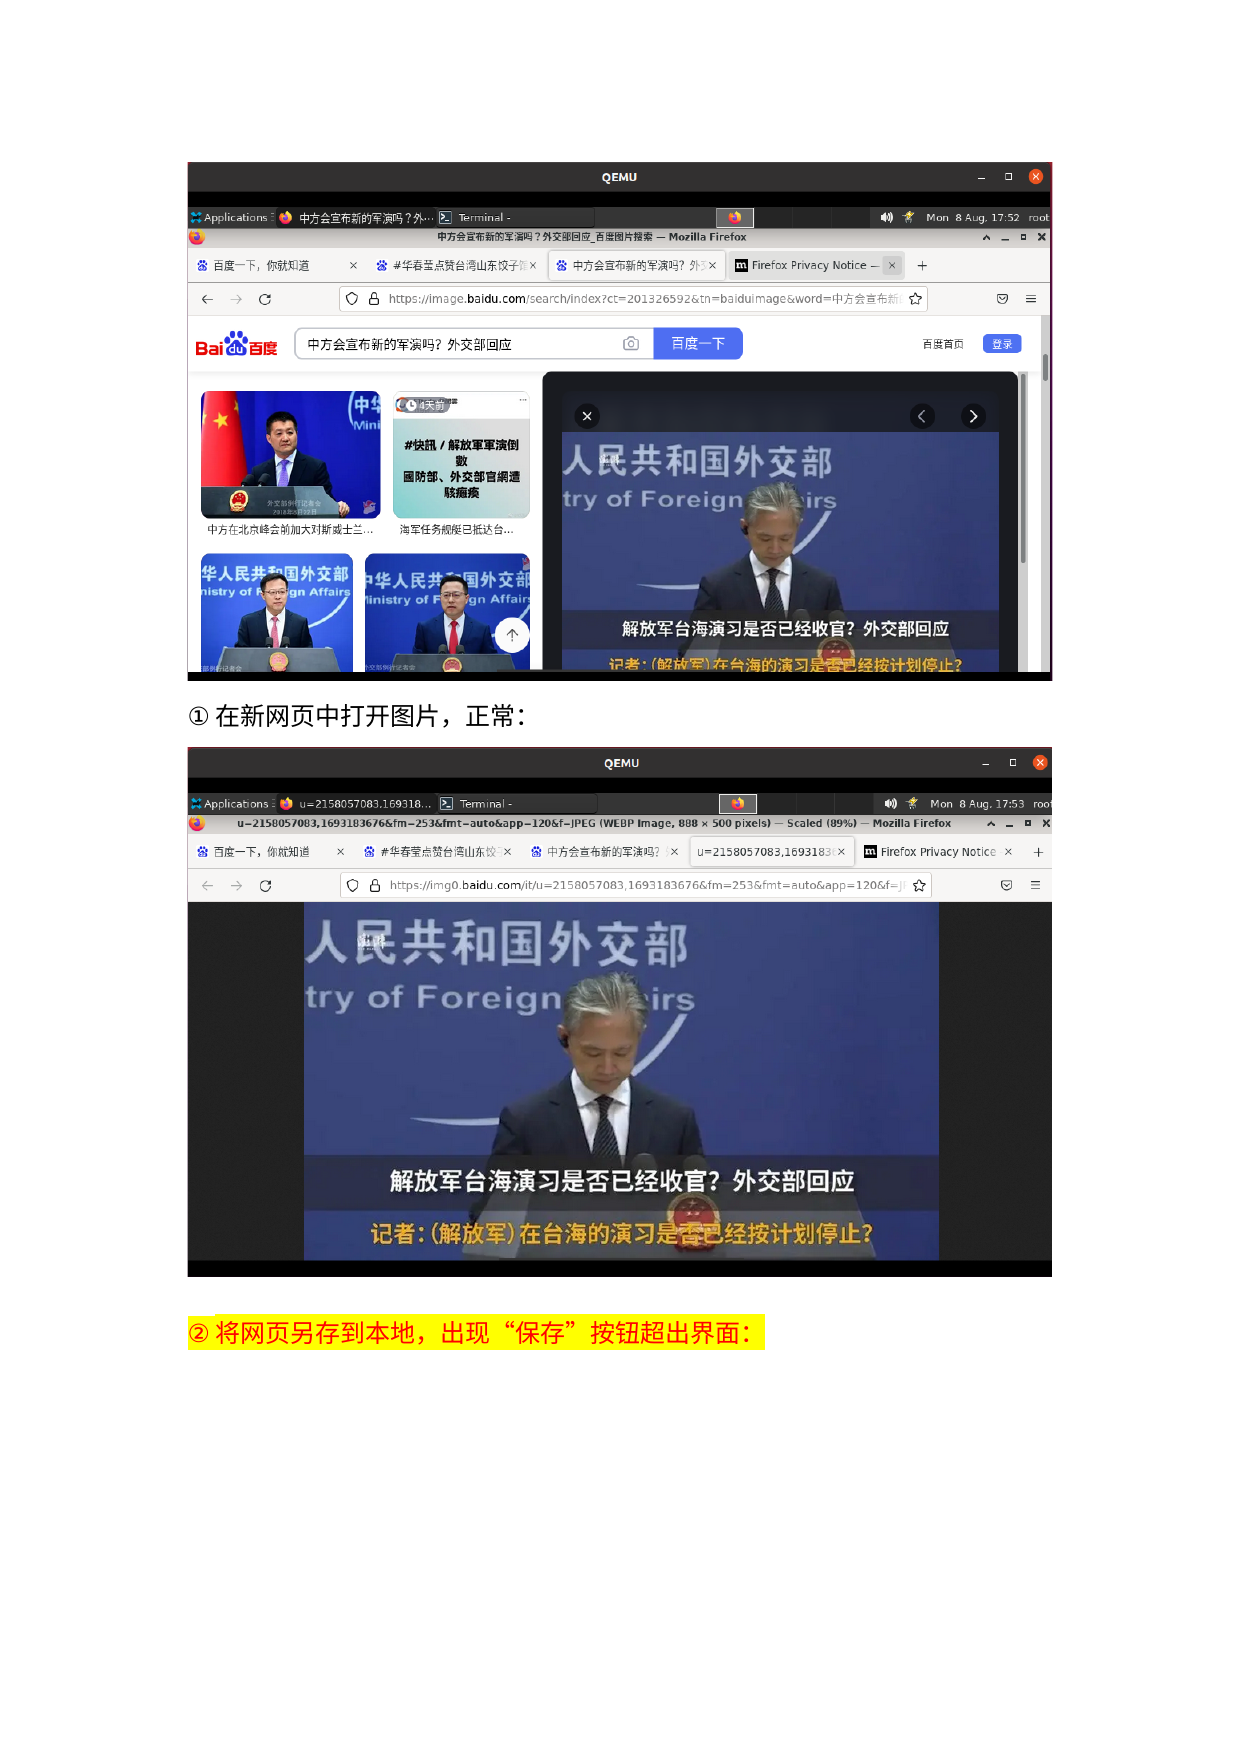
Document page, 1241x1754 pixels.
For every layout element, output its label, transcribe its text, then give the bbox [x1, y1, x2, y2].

picture [187, 747, 1052, 1277]
text ①在新网页中打开图片，正常： [187, 682, 1053, 747]
text ②将网页另存到本地，出现“保存”按钮超出界面： [187, 1299, 1053, 1364]
picture [187, 162, 1053, 681]
